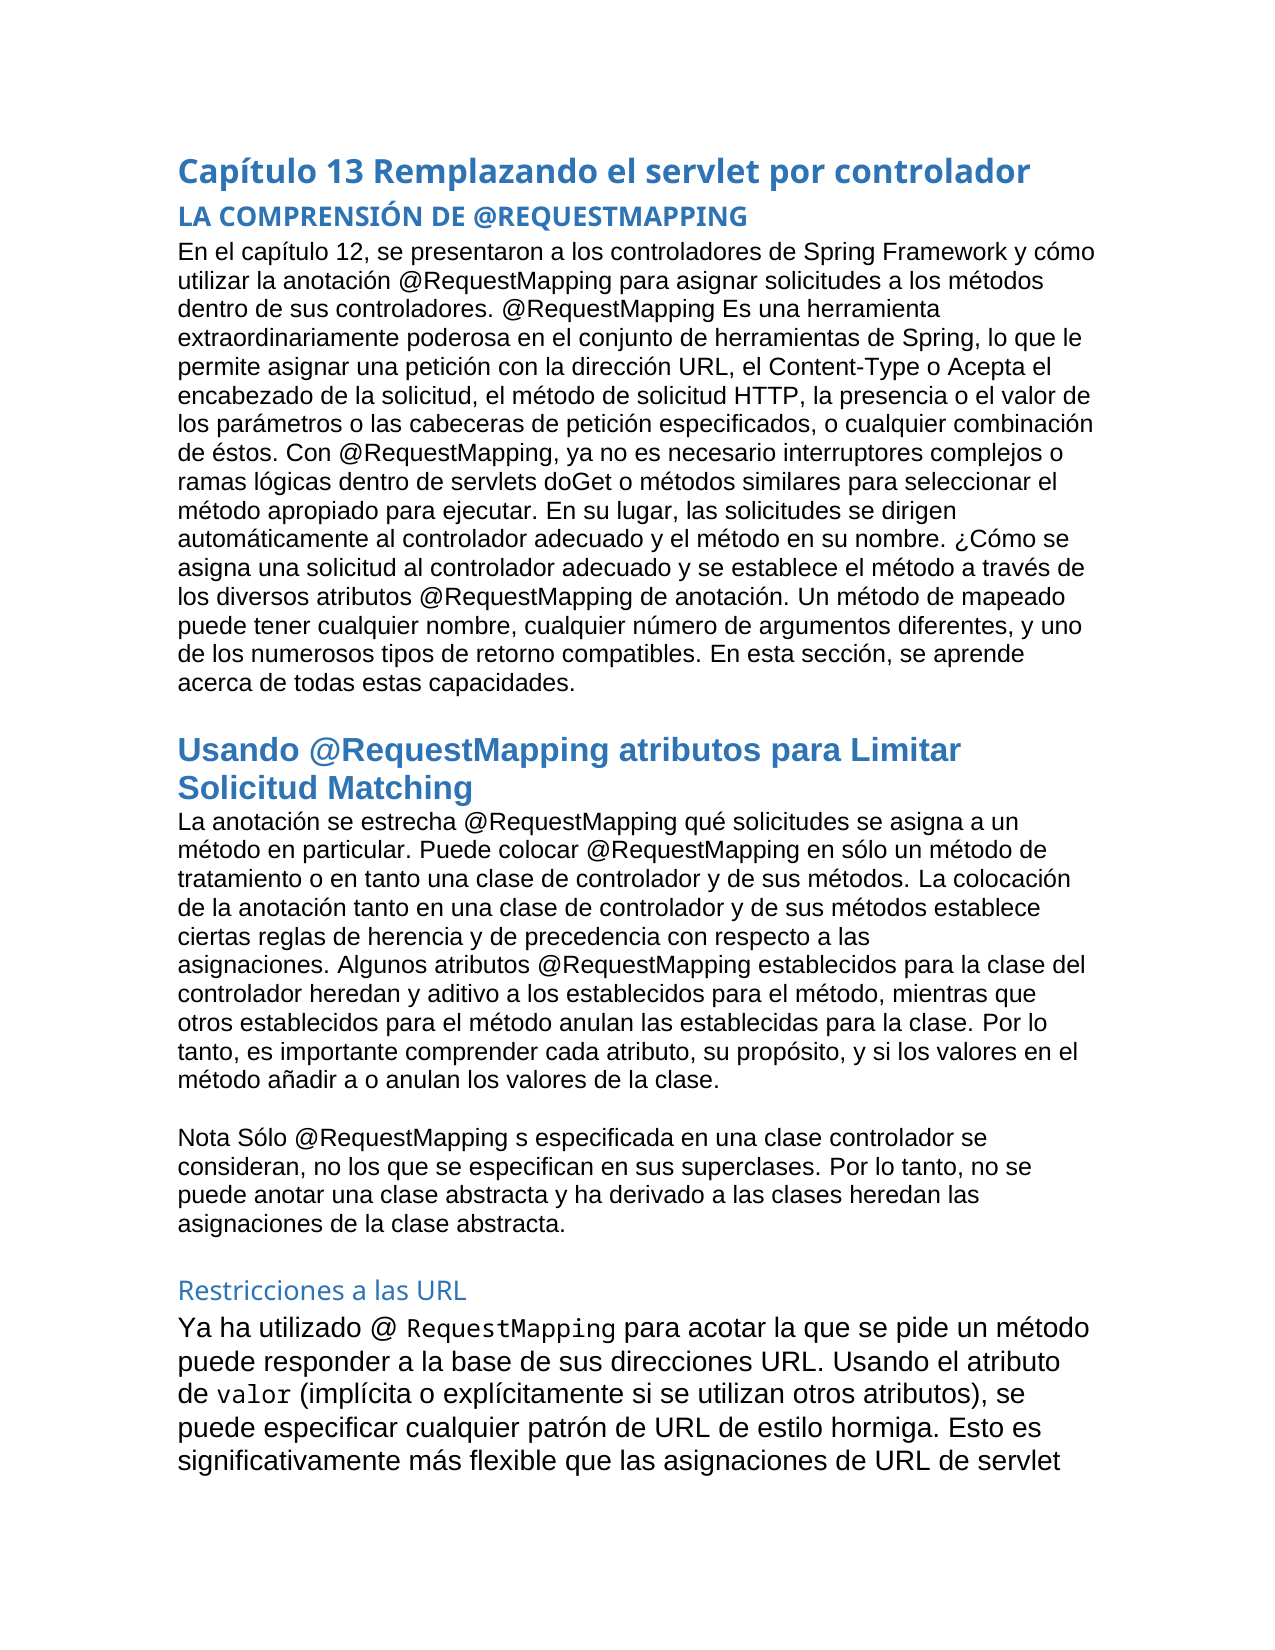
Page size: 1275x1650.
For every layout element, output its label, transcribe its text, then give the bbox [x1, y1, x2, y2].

subtitle Capítulo 13 Remplazando el servlet por controlador [177, 148, 1098, 193]
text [177, 1311, 1098, 1476]
text La anotación se estrecha @RequestMapping qué solicitudes se asigna a un método en particular. Puede colocar @RequestMapping en sólo un método de tratamiento o en tanto una clase de controlador y de sus métodos. La colocación de la anotación tanto en una clase de controlador y de sus métodos establece ciertas reglas de herencia y de precedencia con respecto a las asignaciones. Algunos atributos @RequestMapping establecidos para la clase del controlador heredan y aditivo a los establecidos para el método, mientras que otros establecidos para el método anulan las establecidas para la clase. Por lo tanto, es importante comprender cada atributo, su propósito, y si los valores en el método añadir a o anulan los valores de la clase. [177, 807, 1098, 1094]
text Nota Sólo @RequestMapping s especificada en una clase controlador se consideran, no los que se especifican en sus superclases. Por lo tanto, no se puede anotar una clase abstracta y ha derivado a las clases heredan las asignaciones de la clase abstracta. [177, 1123, 1098, 1238]
text En el capítulo 12, se presentaron a los controladores de Spring Framework y cómo utilizar la anotación @RequestMapping para asignar solicitudes a los métodos dentro de sus controladores. @RequestMapping Es una herramienta extraordinariamente poderosa en el conjunto de herramientas de Spring, lo que le permite asignar una petición con la dirección URL, el Content-Type o Acepta el encabezado de la solicitud, el método de solicitud HTTP, la presencia o el valor de los parámetros o las cabeceras de petición especificados, o cualquier combinación de éstos. Con @RequestMapping, ya no es necesario interruptores complejos o ramas lógicas dentro de servlets doGet o métodos similares para seleccionar el método apropiado para ejecutar. En su lugar, las solicitudes se dirigen automáticamente al controlador adecuado y el método en su nombre. ¿Cómo se asigna una solicitud al controlador adecuado y se establece el método a través de los diversos atributos @RequestMapping de anotación. Un método de mapeado puede tener cualquier nombre, cualquier número de argumentos diferentes, y uno de los numerosos tipos de retorno compatibles. En esta sección, se aprende acerca de todas estas capacidades. [177, 237, 1098, 697]
subtitle Restricciones a las URL [177, 1271, 1098, 1308]
subtitle Usando @RequestMapping atributos para Limitar Solicitud Matching [177, 730, 1098, 807]
subtitle LA COMPRENSIÓN DE @REQUESTMAPPING [177, 197, 1098, 234]
